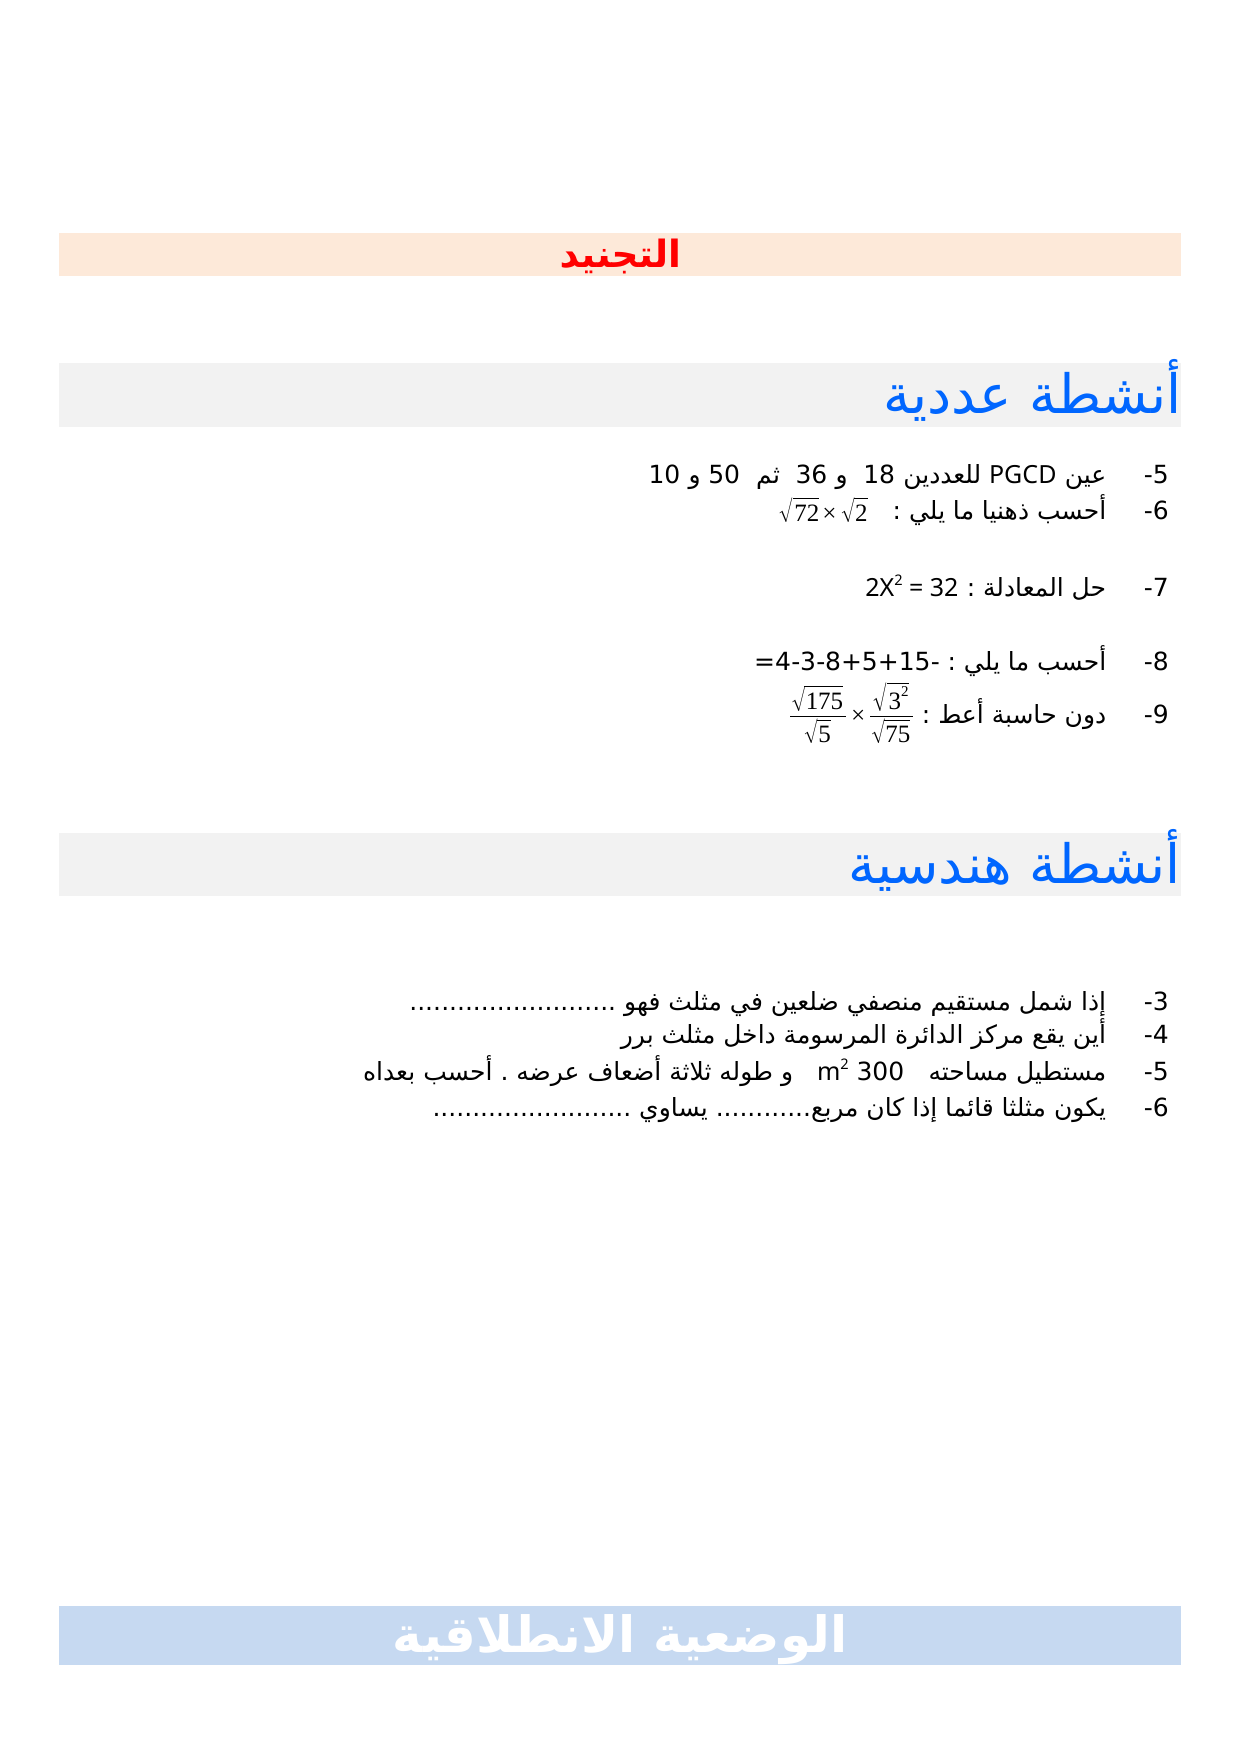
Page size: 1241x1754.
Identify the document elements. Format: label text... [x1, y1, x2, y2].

list إذا شمل مستقيم منصفي ضلعين في مثلث فهو .......................... [59, 987, 1144, 1016]
text الوضعية الانطلاقية [59, 1606, 1181, 1665]
list مستطيل مساحته 300 m2 و طوله ثلاثة أضعاف عرضه . أحسب بعداه [59, 1054, 1144, 1088]
text أنشطة هندسية [59, 833, 1181, 896]
list عين PGCD للعددين 18 و 36 ثم 50 و 10 [59, 457, 1144, 491]
list يكون مثلثا قائما إذا كان مربع............ يساوي ......................... [59, 1093, 1144, 1122]
list أحسب ذهنيا ما يلي : [59, 496, 1144, 526]
list أين يقع مركز الدائرة المرسومة داخل مثلث برر [59, 1020, 1144, 1049]
list دون حاسبة أعط : [59, 681, 1144, 748]
text التجنيد [59, 233, 1181, 276]
list أحسب ما يلي : -15+5+8-3-4= [59, 648, 1144, 677]
text أنشطة عددية [59, 363, 1181, 427]
list حل المعادلة : 2X2 = 32 [59, 569, 1144, 603]
